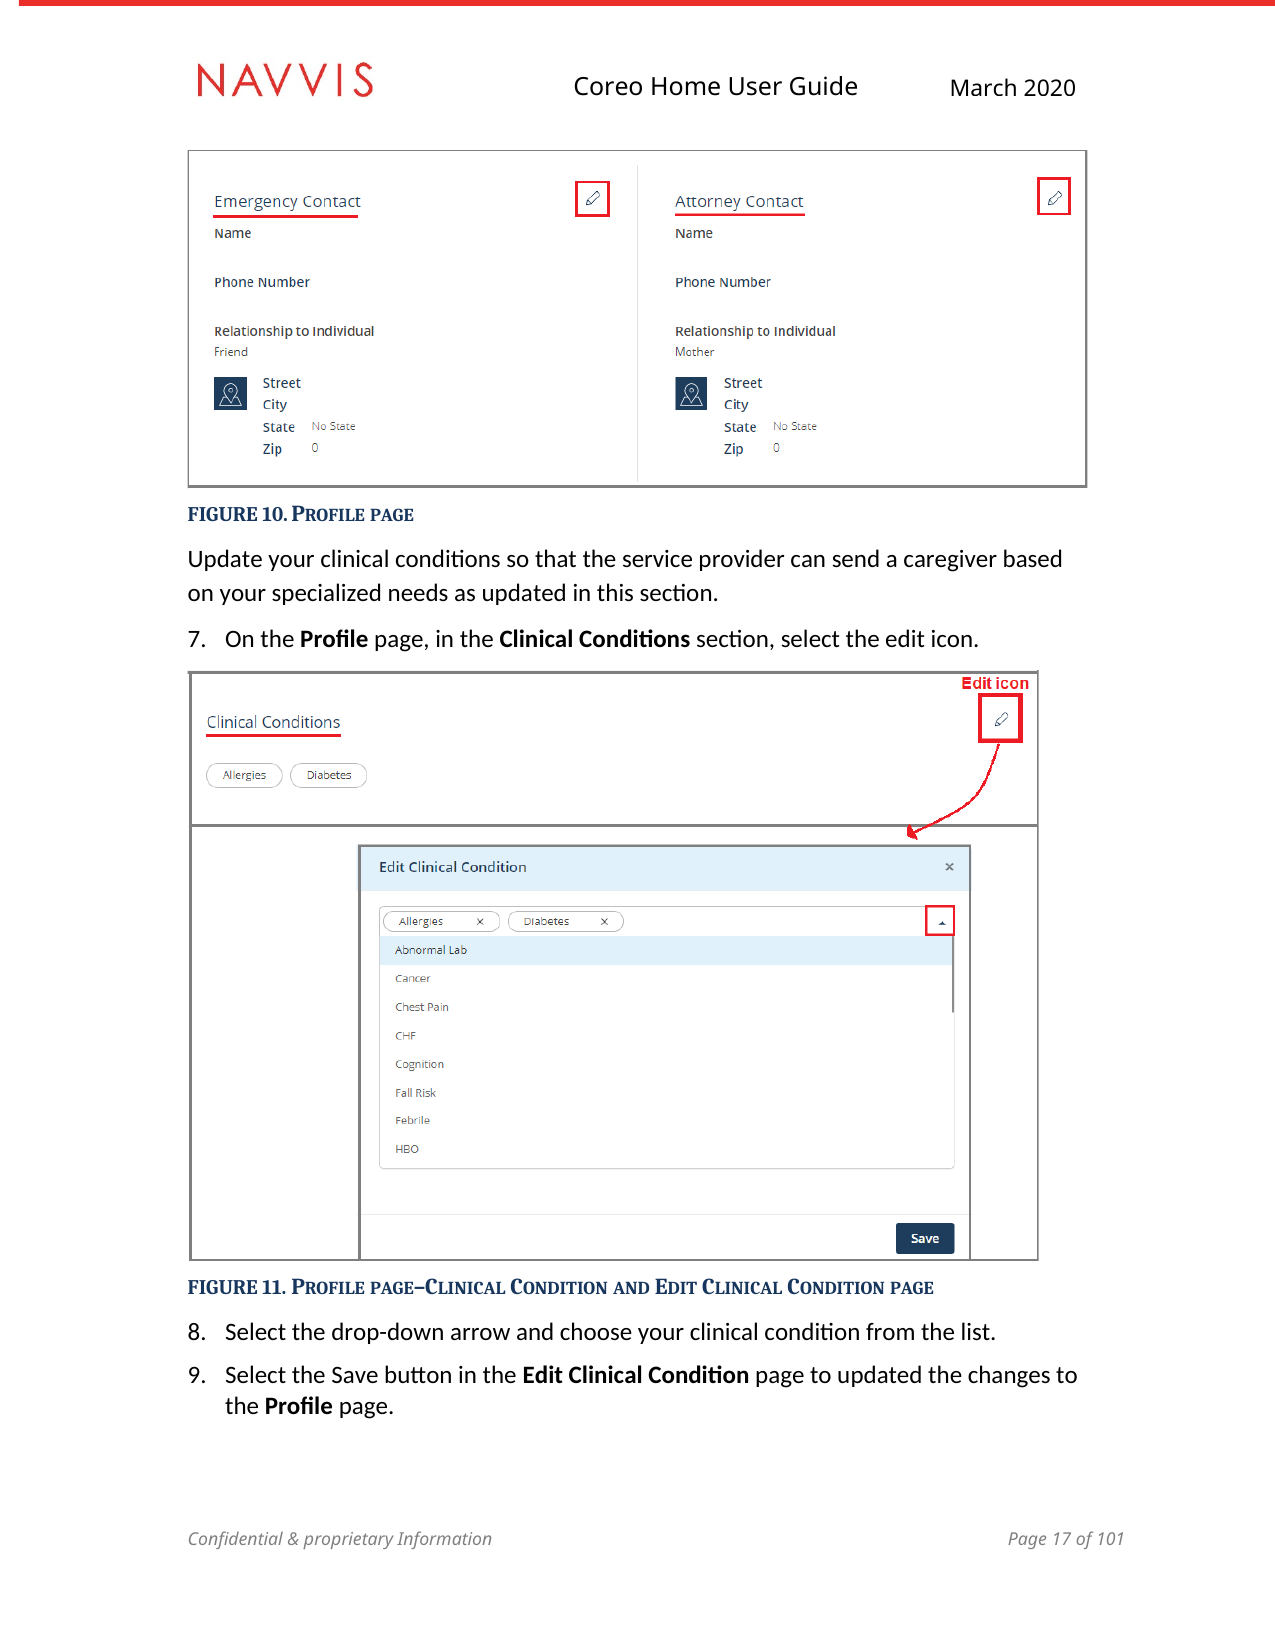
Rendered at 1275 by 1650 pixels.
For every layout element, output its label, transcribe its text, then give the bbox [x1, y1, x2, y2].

list Select the Save button in the Edit Clinical Condition page to updated the changes to the Profile page. [187, 1359, 1087, 1420]
text Profile page [187, 501, 1087, 527]
list Select the drop-down arrow and choose your clinical condition from the list. [187, 1316, 1087, 1347]
list On the Profile page, in the Clinical Conditions section, select the edit icon. [187, 623, 1087, 654]
picture [187, 55, 383, 104]
picture [187, 150, 1088, 489]
picture [187, 670, 1039, 1261]
text Profile page–Clinical Condition and Edit Clinical Condition page [187, 1273, 1087, 1300]
text Update your clinical conditions so that the service provider can send a caregiver based on your specialized needs as updated in this section. [187, 544, 1087, 608]
